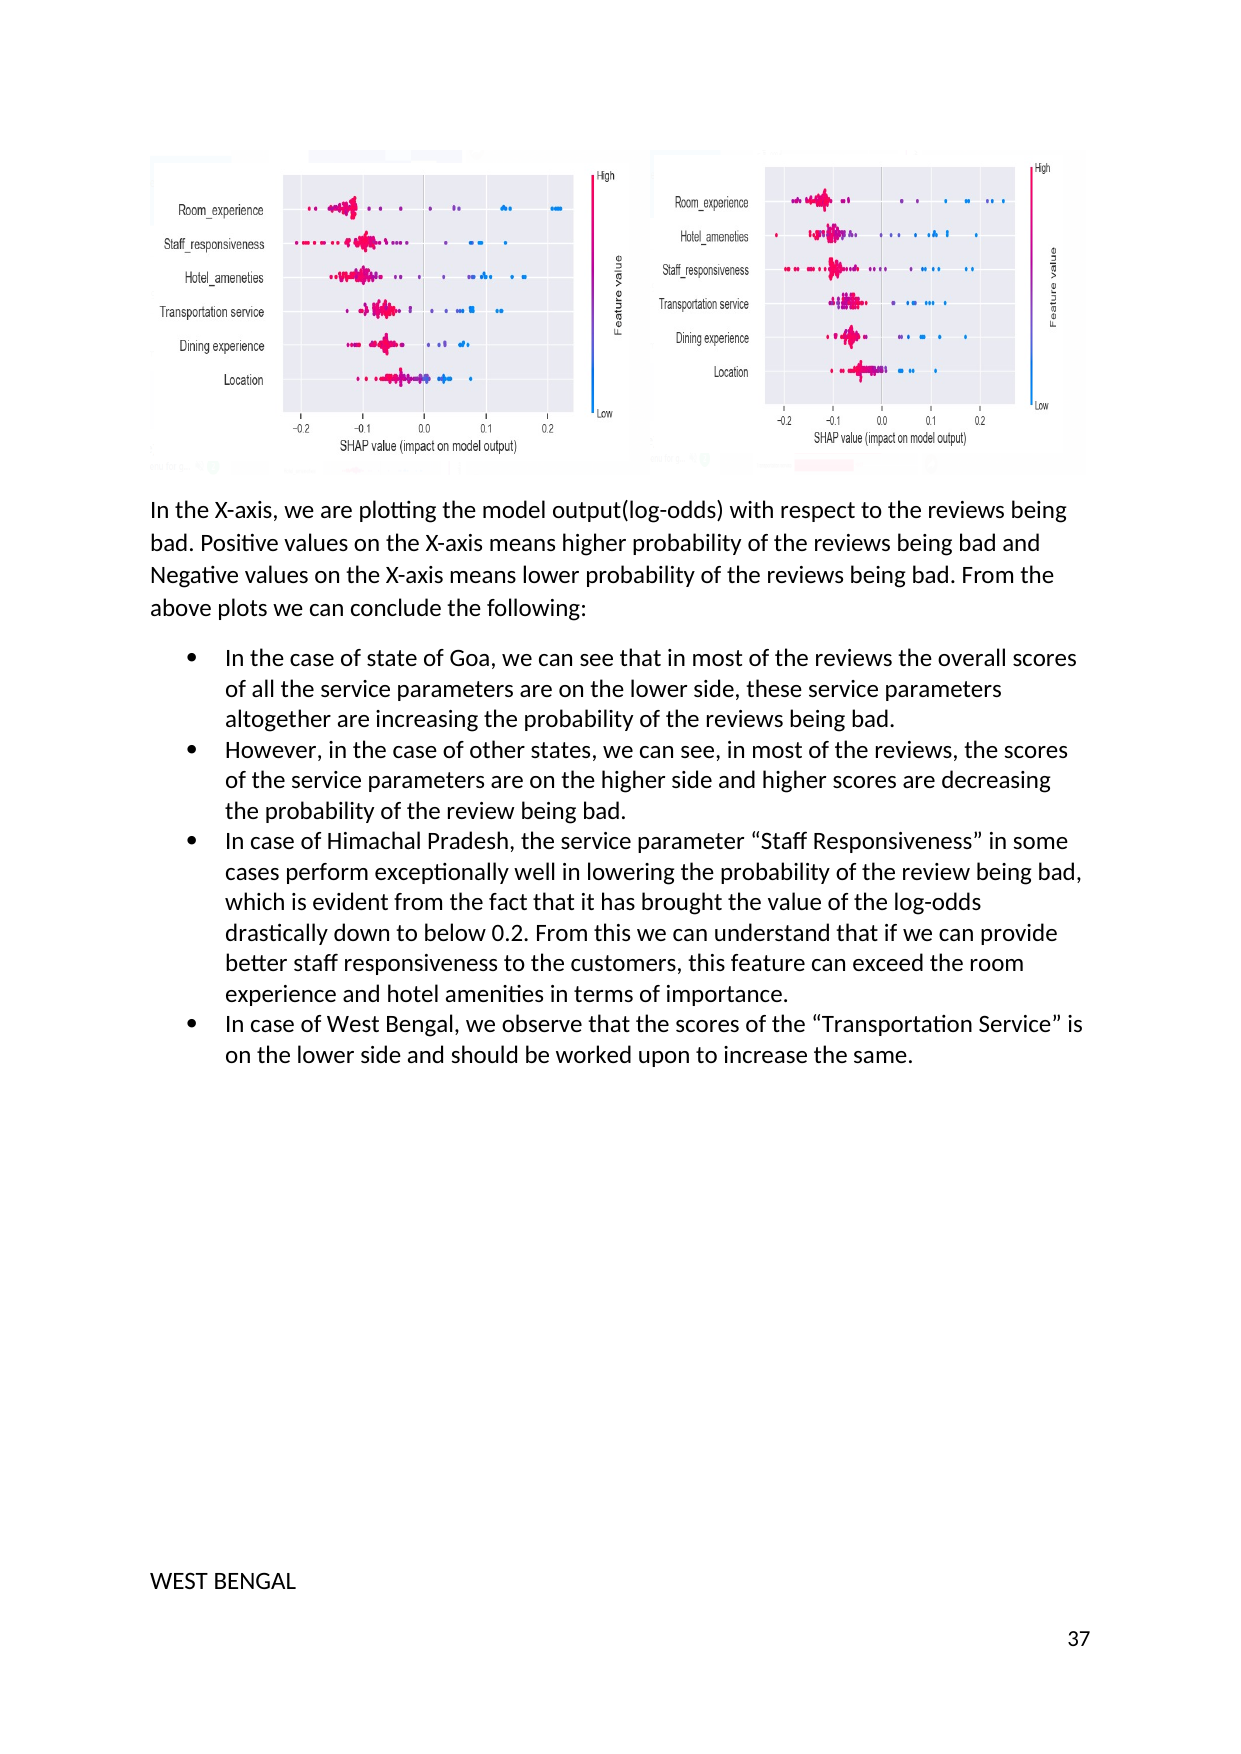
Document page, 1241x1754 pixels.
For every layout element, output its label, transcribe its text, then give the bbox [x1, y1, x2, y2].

text WEST BENGAL [150, 1565, 1090, 1596]
text In the X-axis, we are plotting the model output(log-odds) with respect to the reviews being bad. Positive values on the X-axis means higher probability of the reviews being bad and Negative values on the X-axis means lower probability of the reviews being bad. From the above plots we can conclude the following: [150, 494, 1090, 623]
list However, in the case of other states, we can see, in most of the reviews, the scores of the service parameters are on the higher side and higher scores are decreasing the probability of the review being bad. [187, 734, 1090, 825]
picture [150, 150, 1086, 475]
list In the case of state of Goa, we can see that in most of the reviews the overall scores of all the service parameters are on the lower side, these service parameters altogether are increasing the probability of the reviews being bad. [187, 642, 1090, 734]
list In case of West Bengal, we observe that the scores of the “Transportation Service” is on the lower side and should be worked upon to increase the same. [187, 1008, 1090, 1069]
list In case of Himachal Pradesh, the service parameter “Staff Responsiveness” in some cases perform exceptionally well in lowering the probability of the review being bad, which is evident from the fact that it has brought the value of the log-odds drastically down to below 0.2. From this we can understand that if we can provide better staff responsiveness to the customers, this feature can exceed the room experience and hotel amenities in terms of importance. [187, 825, 1090, 1008]
